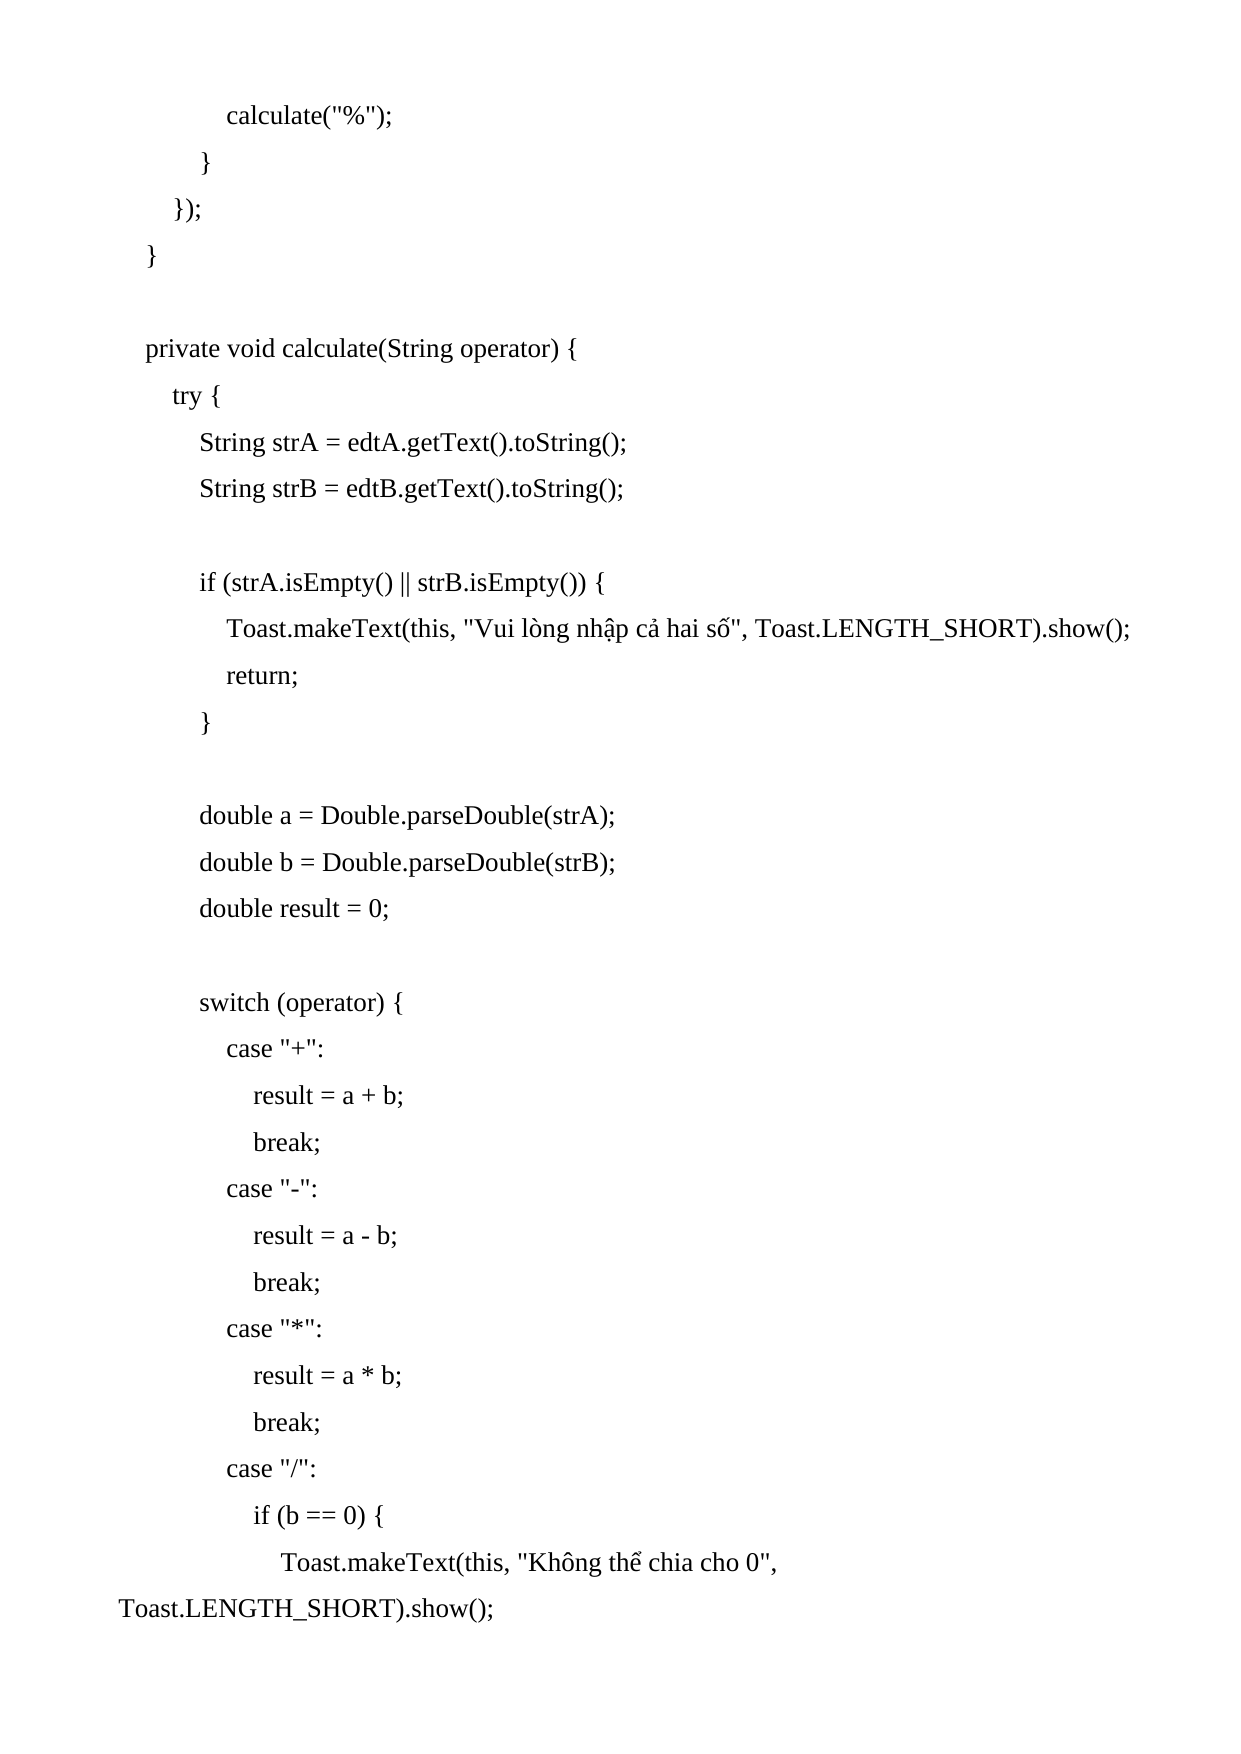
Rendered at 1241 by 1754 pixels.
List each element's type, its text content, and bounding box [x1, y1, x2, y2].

text case "-": [118, 1172, 1152, 1203]
text switch (operator) { [118, 986, 1152, 1017]
text double result = 0; [118, 892, 1152, 923]
text break; [118, 1406, 1152, 1437]
text private void calculate(String operator) { [118, 332, 1152, 363]
text result = a + b; [118, 1079, 1152, 1110]
text return; [118, 659, 1152, 690]
text } [118, 146, 1152, 177]
text Toast.makeText(this, "Vui lòng nhập cả hai số", Toast.LENGTH_SHORT).show(); [118, 612, 1152, 643]
text result = a * b; [118, 1359, 1152, 1390]
text try { [118, 379, 1152, 410]
text result = a - b; [118, 1219, 1152, 1250]
text calculate("%"); [118, 99, 1152, 130]
text case "*": [118, 1312, 1152, 1343]
text double a = Double.parseDouble(strA); [118, 799, 1152, 830]
text case "+": [118, 1032, 1152, 1063]
text break; [118, 1126, 1152, 1157]
text case "/": [118, 1452, 1152, 1483]
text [118, 1546, 1152, 1623]
text String strA = edtA.getText().toString(); [118, 426, 1152, 457]
text break; [118, 1266, 1152, 1297]
text } [118, 239, 1152, 270]
text }); [118, 192, 1152, 223]
text if (b == 0) { [118, 1499, 1152, 1530]
text } [118, 706, 1152, 737]
text String strB = edtB.getText().toString(); [118, 472, 1152, 503]
text if (strA.isEmpty() || strB.isEmpty()) { [118, 566, 1152, 597]
text double b = Double.parseDouble(strB); [118, 846, 1152, 877]
